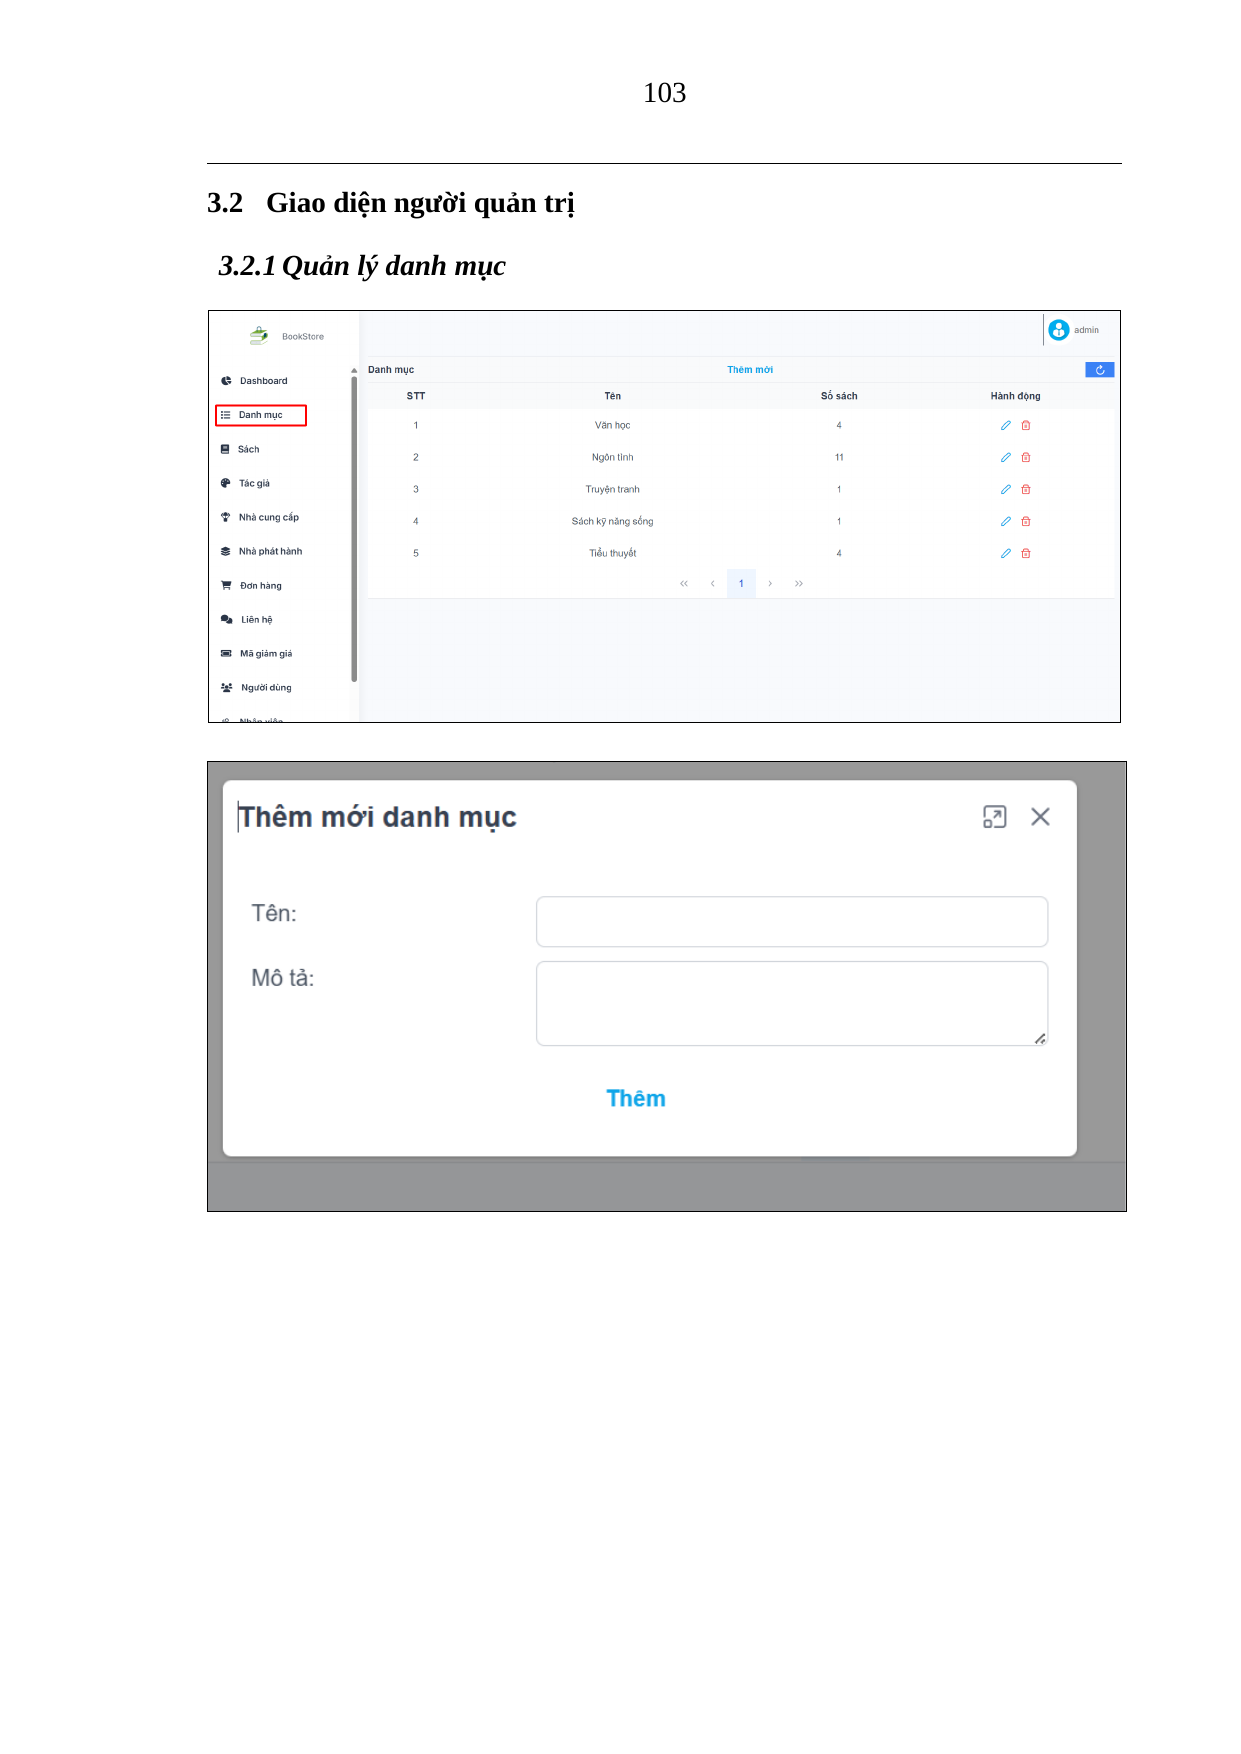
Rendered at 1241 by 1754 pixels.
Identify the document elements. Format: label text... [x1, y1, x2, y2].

subtitle Giao diện người quản trị [207, 185, 1122, 218]
picture [208, 762, 1126, 1211]
picture [209, 311, 1120, 722]
subtitle Quản lý danh mục [218, 248, 1122, 281]
